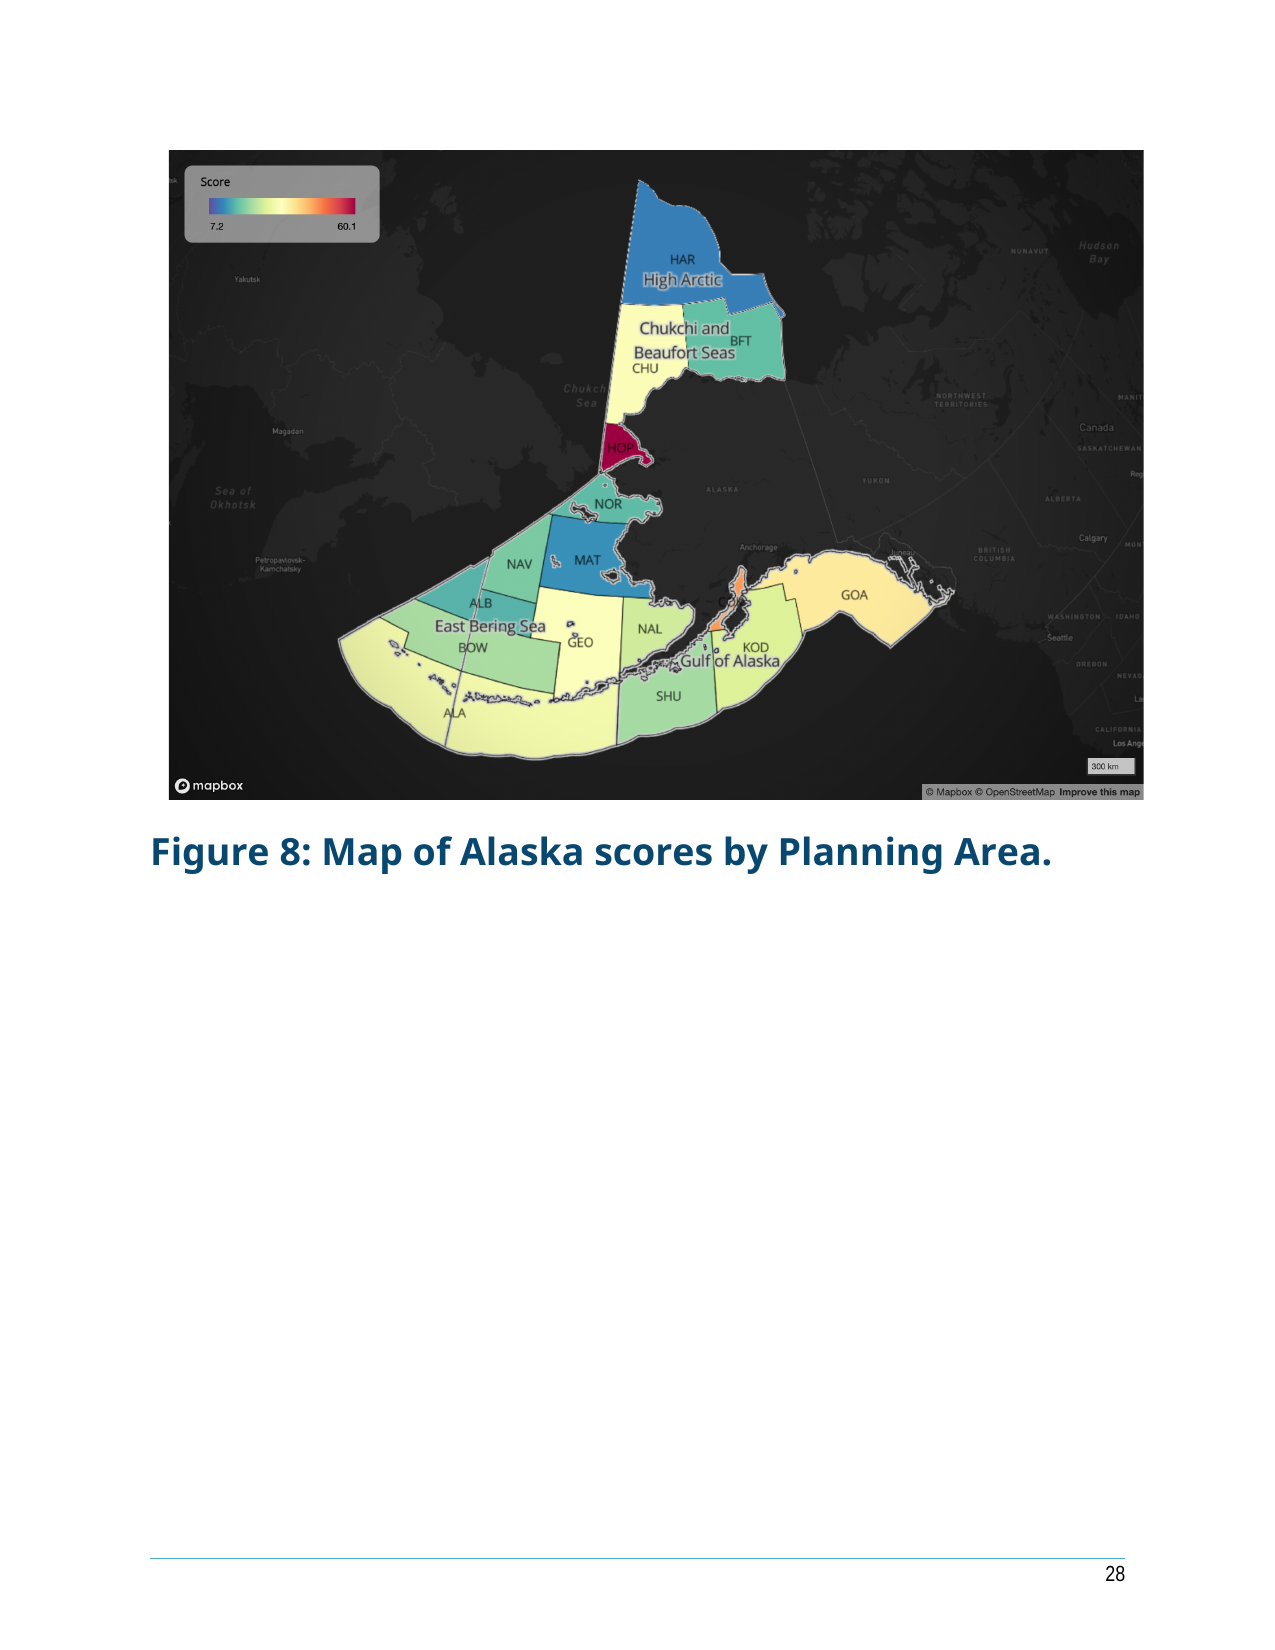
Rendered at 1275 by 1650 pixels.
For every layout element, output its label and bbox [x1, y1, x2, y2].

picture [168, 150, 1144, 800]
